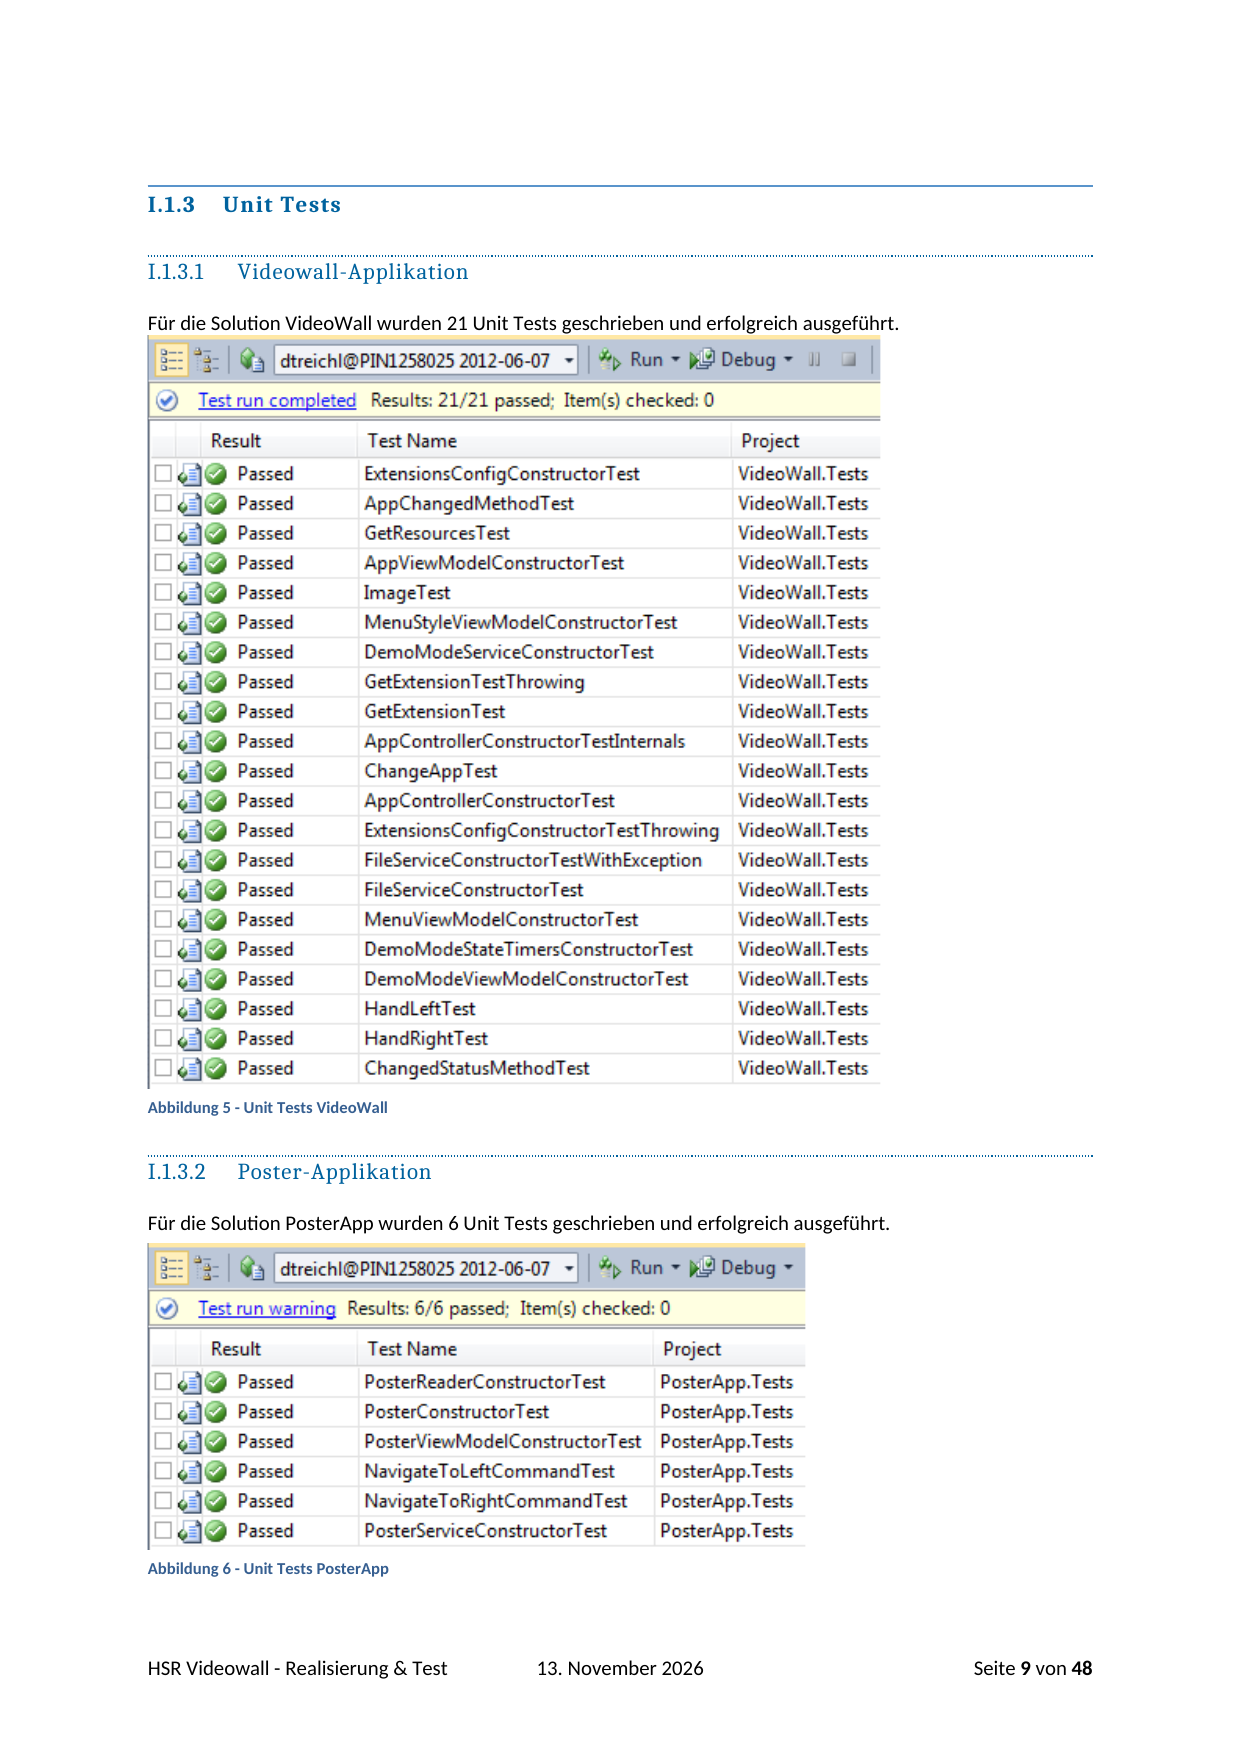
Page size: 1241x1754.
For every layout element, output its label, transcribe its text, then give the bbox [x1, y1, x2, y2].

text Für die Solution PosterApp wurden 6 Unit Tests geschrieben und erfolgreich ausgeführt. [148, 1210, 1093, 1235]
subtitle Poster-Applikation [148, 1155, 1093, 1185]
subtitle Unit Tests [148, 187, 1093, 218]
picture [147, 335, 881, 1089]
text Abbildung 6 - Unit Tests PosterApp [148, 1558, 1093, 1578]
picture [147, 1243, 806, 1550]
text Abbildung 5 - Unit Tests VideoWall [148, 1097, 1093, 1117]
subtitle Videowall-Applikation [148, 255, 1093, 285]
